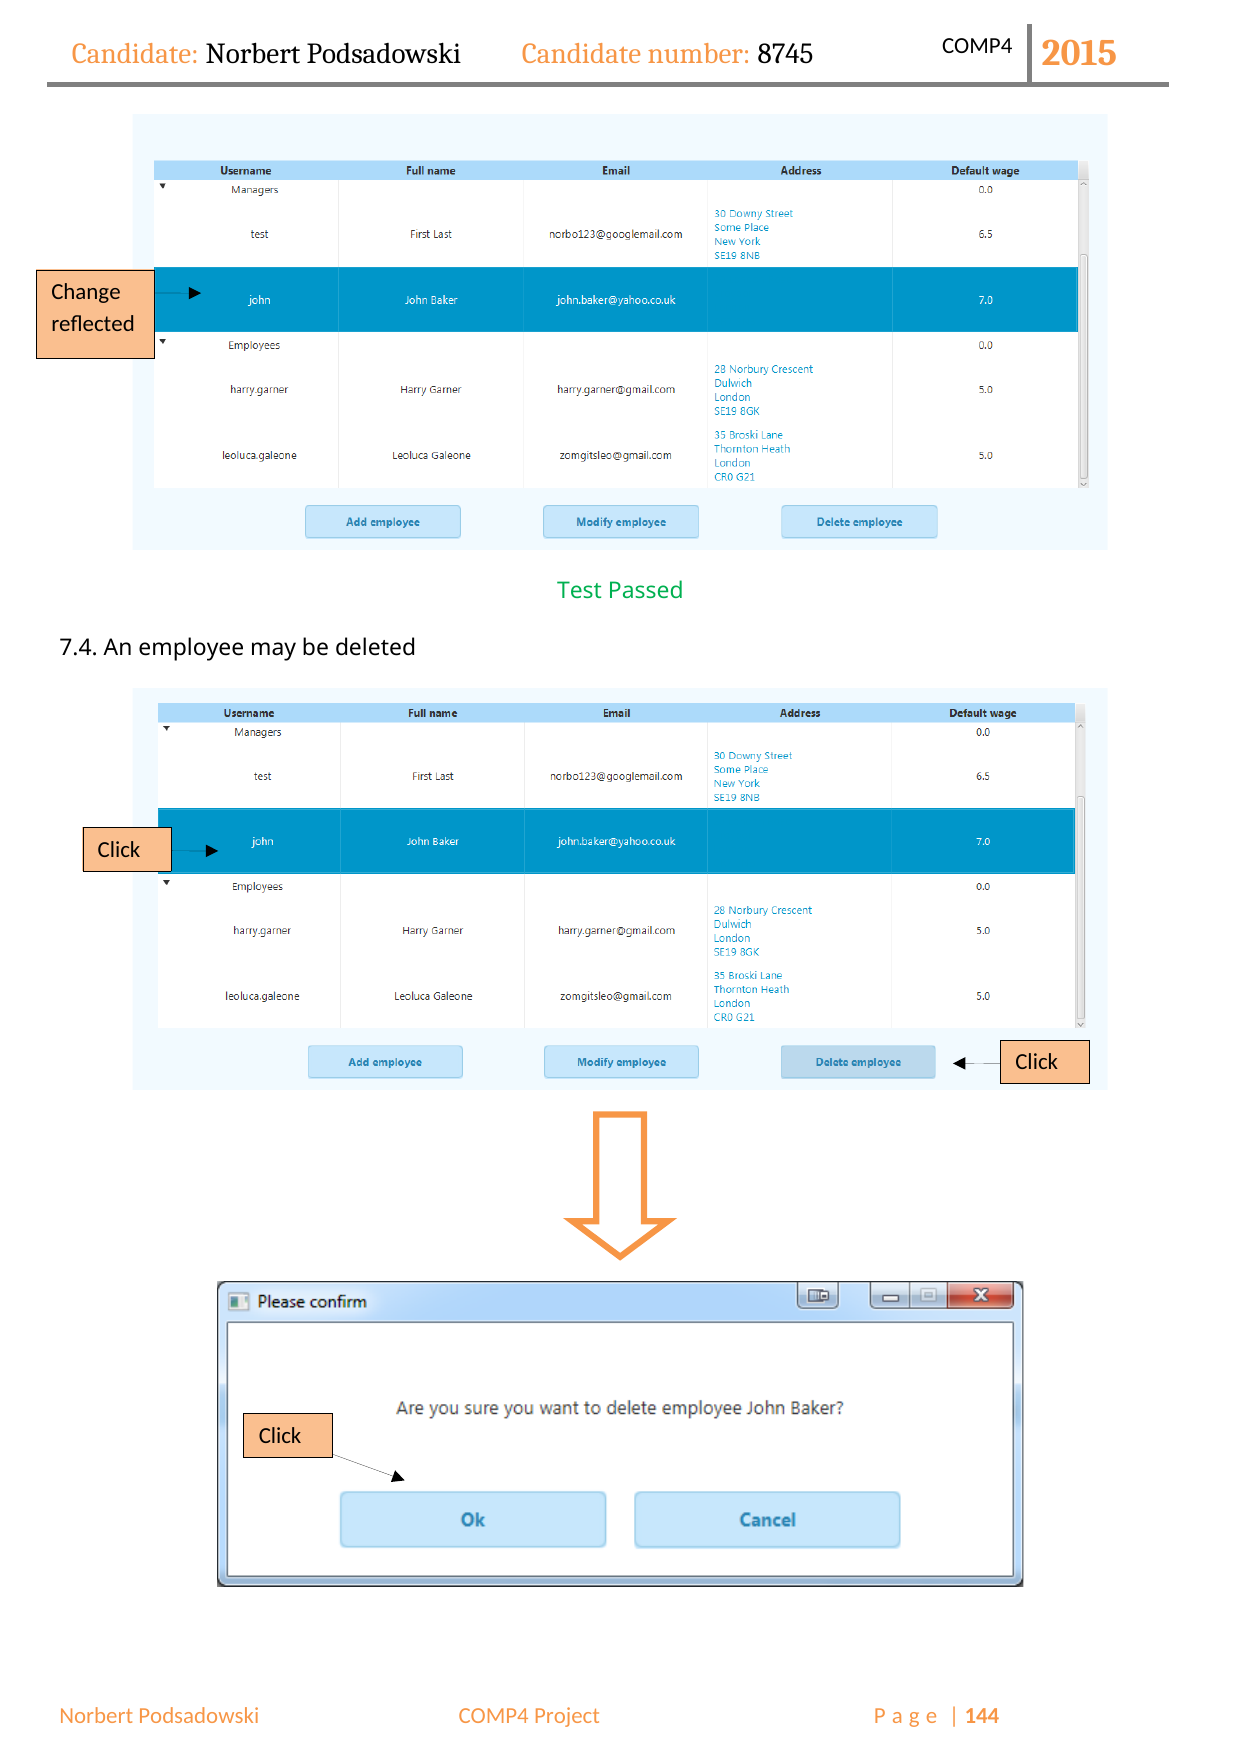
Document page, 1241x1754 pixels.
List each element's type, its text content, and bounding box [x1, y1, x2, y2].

text 7.4. An employee may be deleted [59, 631, 1181, 662]
picture [132, 688, 1108, 1090]
picture [132, 114, 1108, 550]
picture [217, 1281, 1024, 1587]
text Test Passed [59, 574, 1181, 606]
